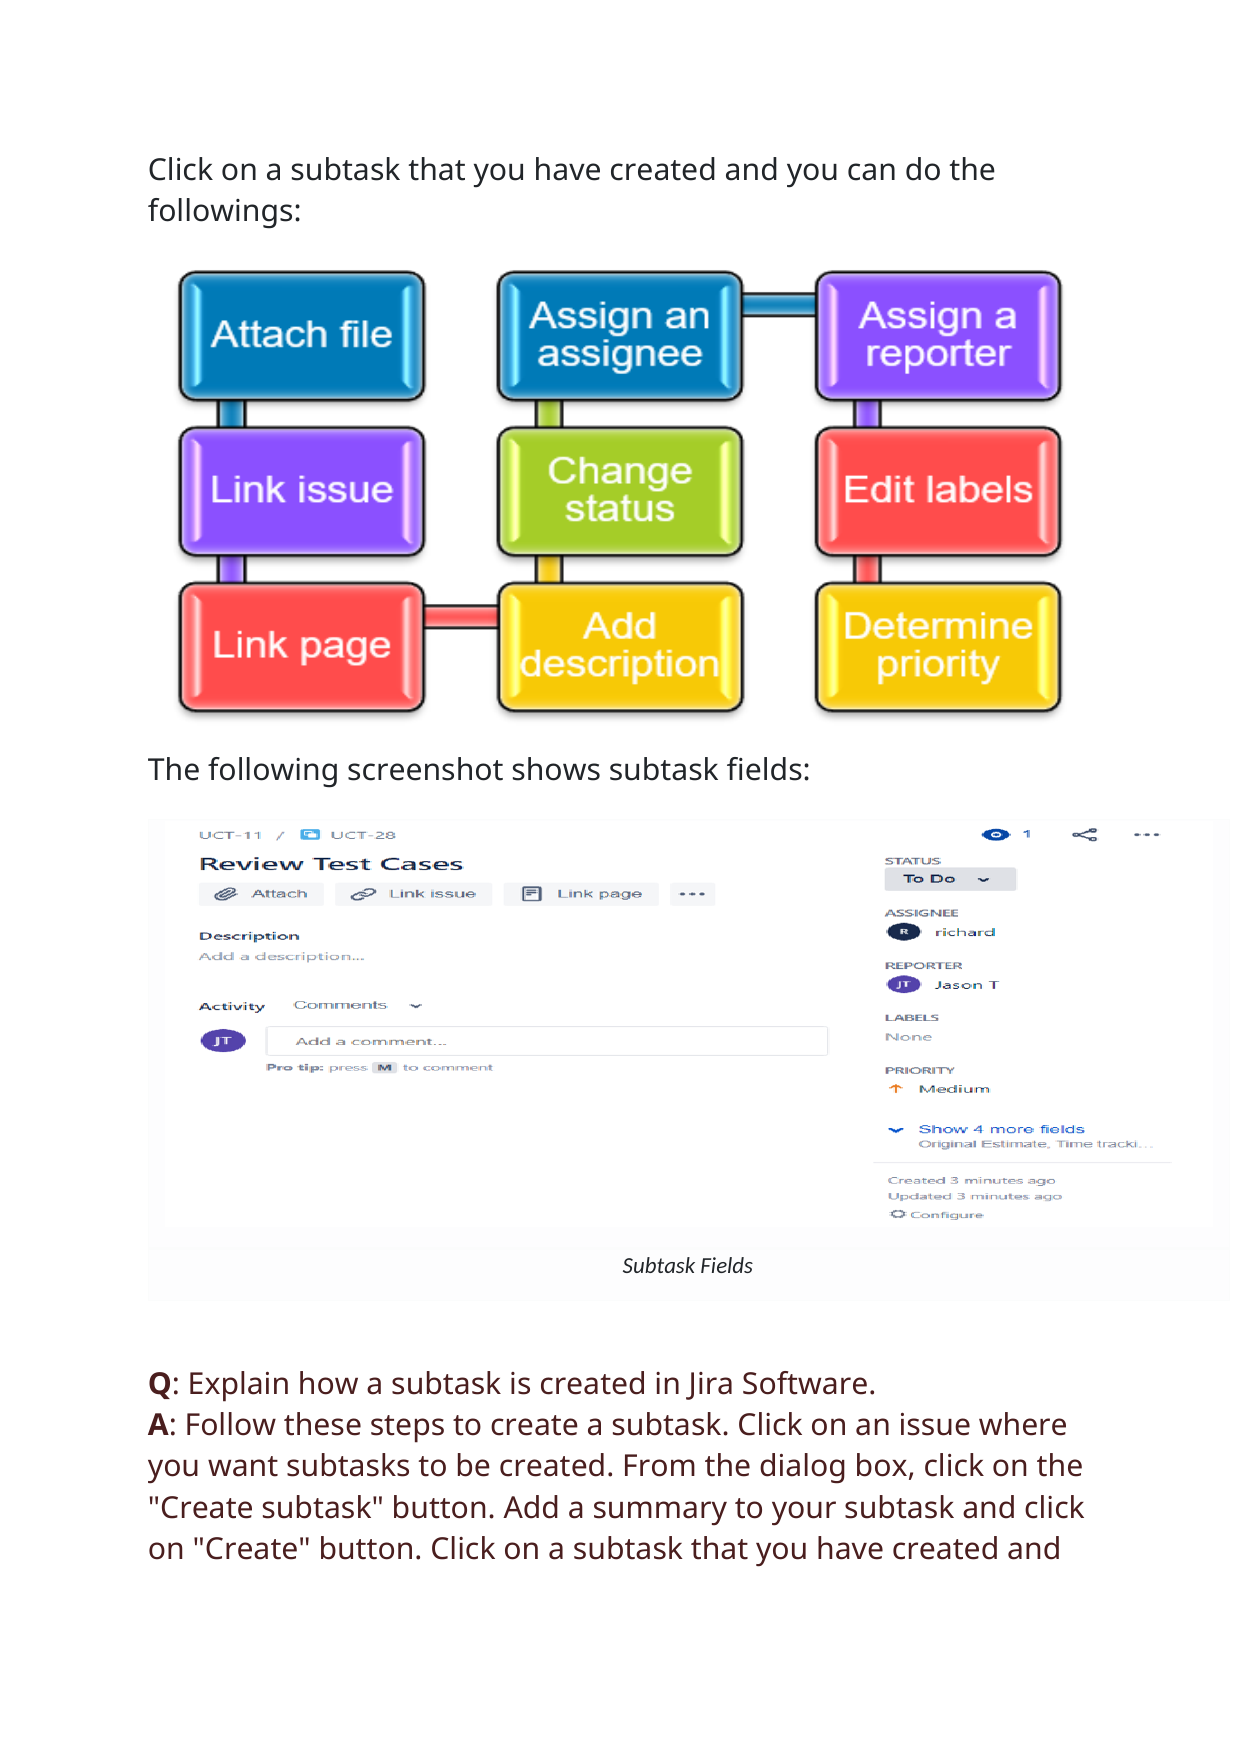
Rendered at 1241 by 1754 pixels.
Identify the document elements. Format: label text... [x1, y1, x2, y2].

table_header [149, 820, 1229, 1247]
text Click on a subtask that you have created and you can do the followings: [148, 148, 1093, 230]
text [148, 1362, 1093, 1568]
table_cell Subtask Fields [149, 1250, 1229, 1300]
text The following screenshot shows subtask fields: [148, 748, 1093, 789]
picture [164, 821, 1214, 1227]
picture [167, 259, 1074, 730]
